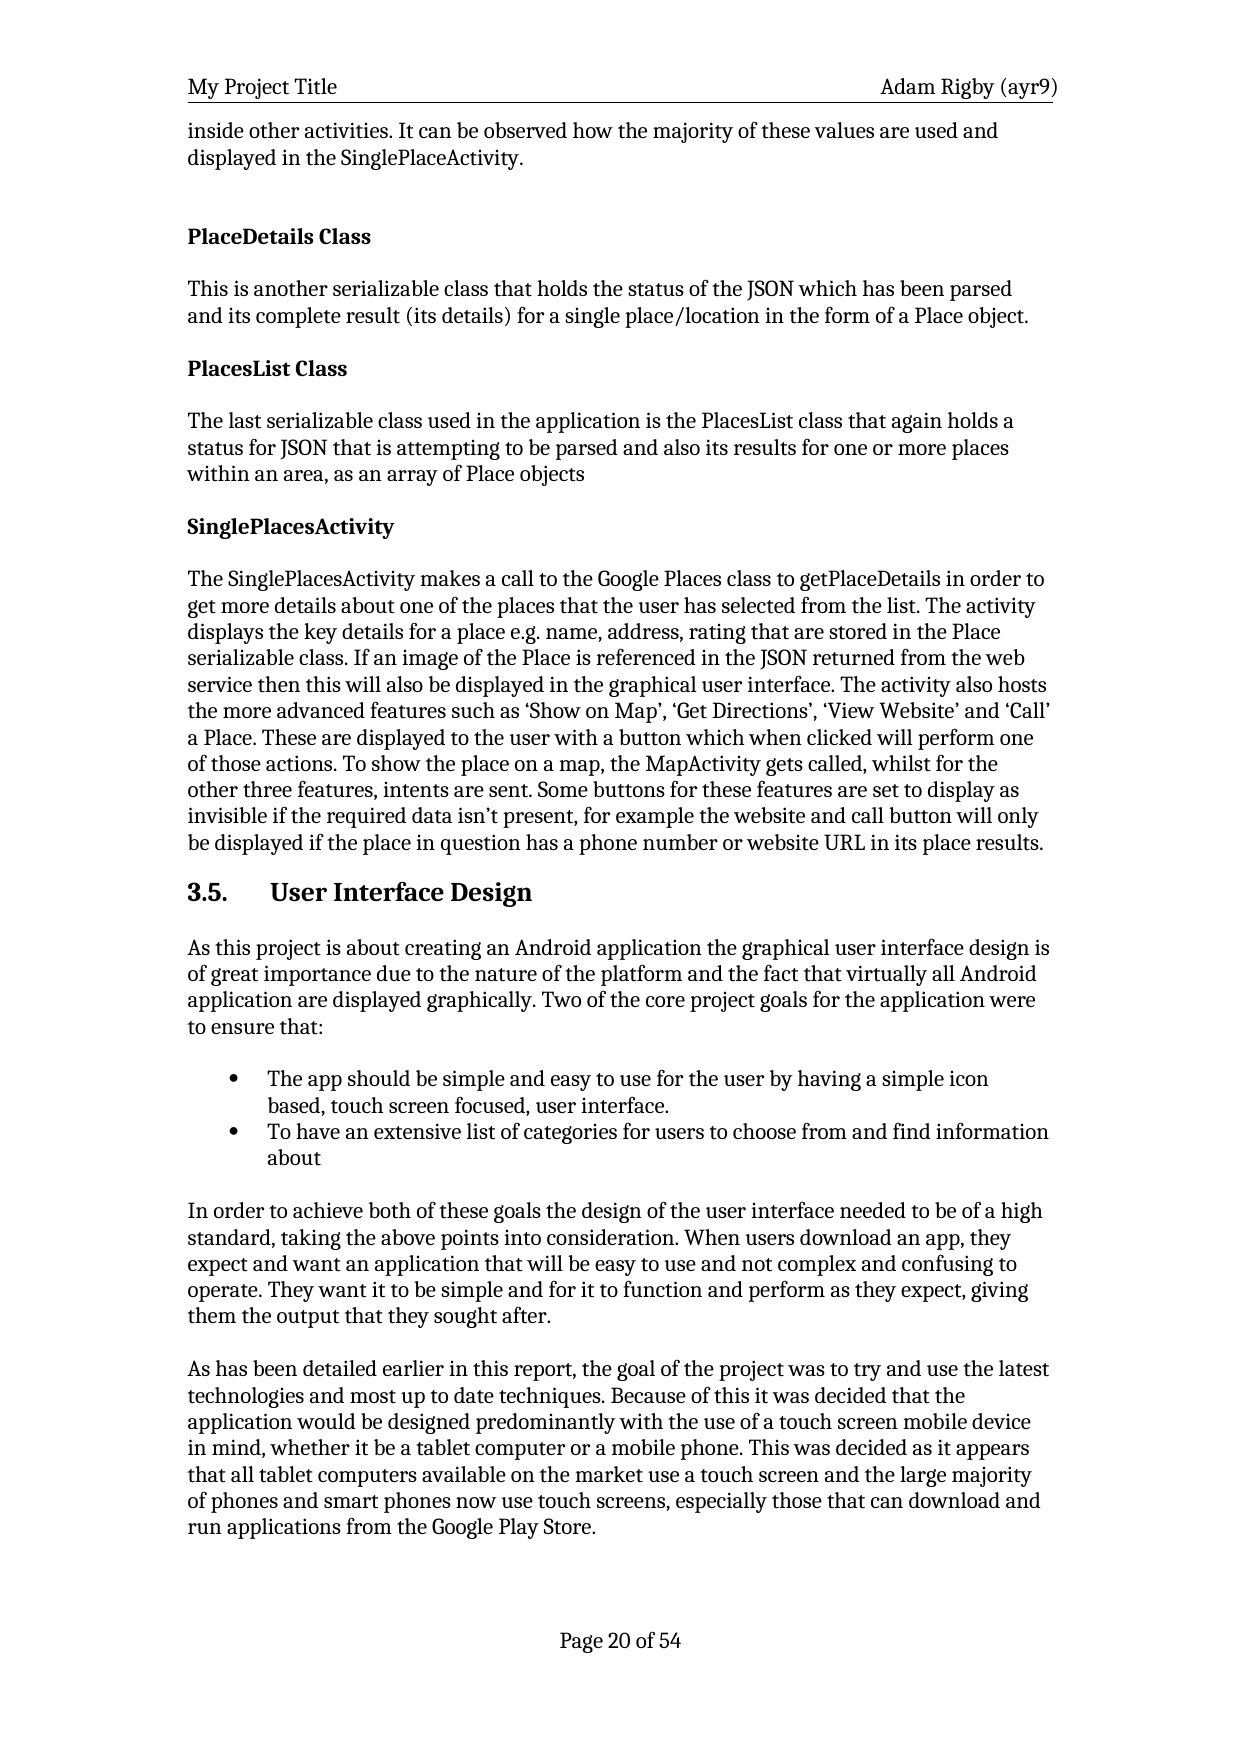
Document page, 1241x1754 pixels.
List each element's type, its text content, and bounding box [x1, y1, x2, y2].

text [187, 118, 1053, 171]
text As this project is about creating an Android application the graphical user interface design is of great importance due to the nature of the platform and the fact that virtually all Android application are displayed graphically. Two of the core project goals for the application were to ensure that: [187, 934, 1053, 1040]
text This is another serializable class that holds the status of the JSON which has been parsed and its complete result (its details) for a single place/location in the form of a Place object. [187, 276, 1053, 329]
text As has been detailed earlier in this report, the goal of the project was to try and use the latest technologies and most up to date techniques. Because of this it was decided that the application would be designed predominantly with the use of a touch screen mobile device in mind, whether it be a tablet computer or a mobile phone. This was decided as it appears that all tablet computers available on the market use a touch screen and the large majority of phones and smart phones now use touch screens, especially those that can download and run applications from the Google Play Store. [187, 1356, 1053, 1541]
text The last serializable class used in the application is the PlacesList class that again holds a status for JSON that is attempting to be parsed and also its results for one or more places within an area, as an array of Place objects [187, 408, 1053, 487]
list To have an extensive list of categories for users to choose from and find information about [229, 1119, 1053, 1172]
text The SinglePlacesActivity makes a call to the Google Places class to getPlaceDetails in order to get more details about one of the places that the user has selected from the list. The activity displays the key details for a place e.g. name, address, rating that are stored in the Place serializable class. If an image of the Place is referenced in the JSON returned from the web service then this will also be displayed in the graphical user interface. The activity also hosts the more advanced features such as ‘Show on Map’, ‘Get Directions’, ‘View Website’ and ‘Call’ a Place. These are displayed to the user with a button which when clicked will perform one of those actions. To show the place on a map, the MapActivity gets called, whilst for the other three features, intents are sent. Some buttons for these features are set to display as invisible if the required data isn’t present, for example the website and call button will only be displayed if the place in question has a phone number or website URL in its place results. [187, 566, 1053, 856]
text PlaceDetails Class [187, 223, 1053, 250]
text SinglePlacesActivity [187, 513, 1053, 540]
text In order to achieve both of these goals the design of the user interface needed to be of a high standard, taking the above points into consideration. When users download an app, they expect and want an application that will be easy to use and not complex and confusing to operate. They want it to be simple and for it to function and perform as they expect, giving them the output that they sought after. [187, 1198, 1053, 1330]
text PlacesList Class [187, 355, 1053, 382]
subtitle User Interface Design [187, 877, 1053, 908]
list The app should be simple and easy to use for the user by having a simple icon based, touch screen focused, user interface. [229, 1066, 1053, 1119]
